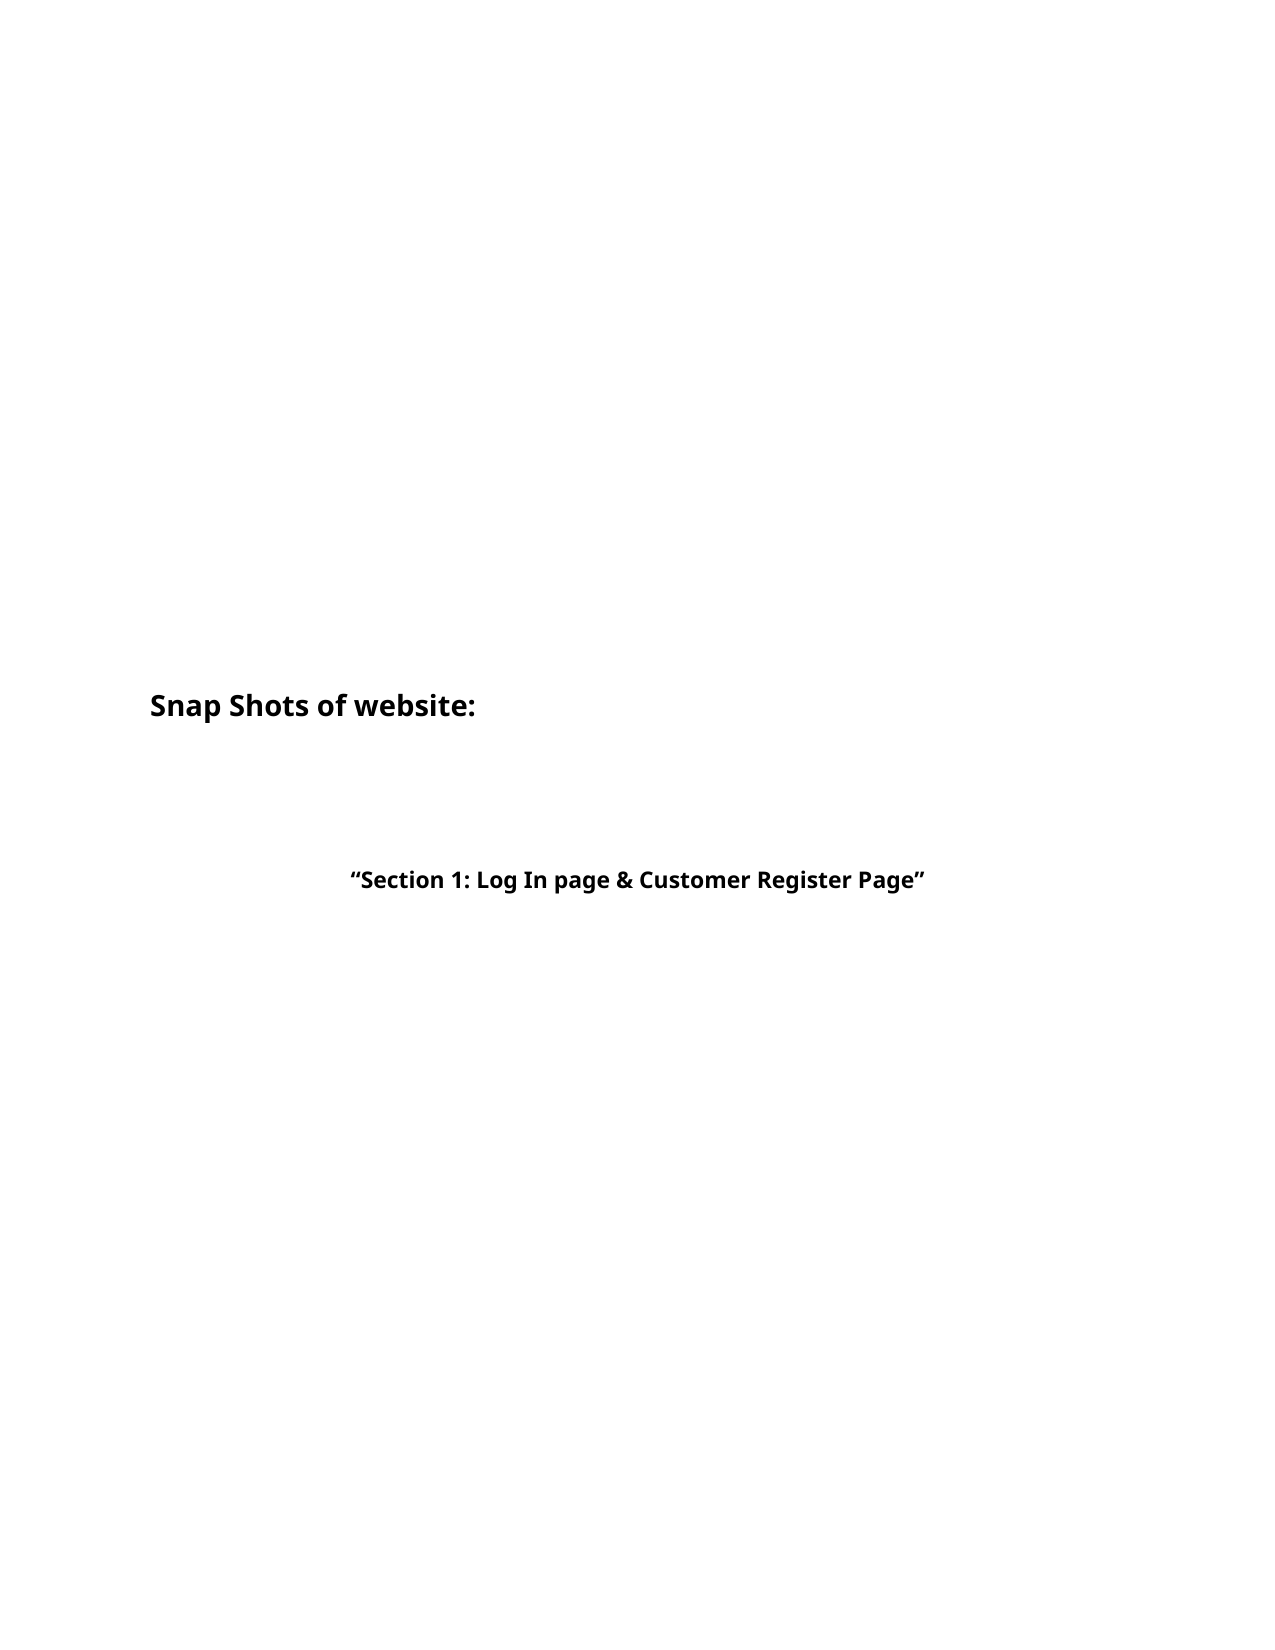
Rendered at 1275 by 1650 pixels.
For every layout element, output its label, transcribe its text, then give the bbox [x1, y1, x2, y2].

text Snap Shots of website: [150, 685, 1125, 725]
text “Section 1: Log In page & Customer Register Page” [150, 864, 1125, 895]
